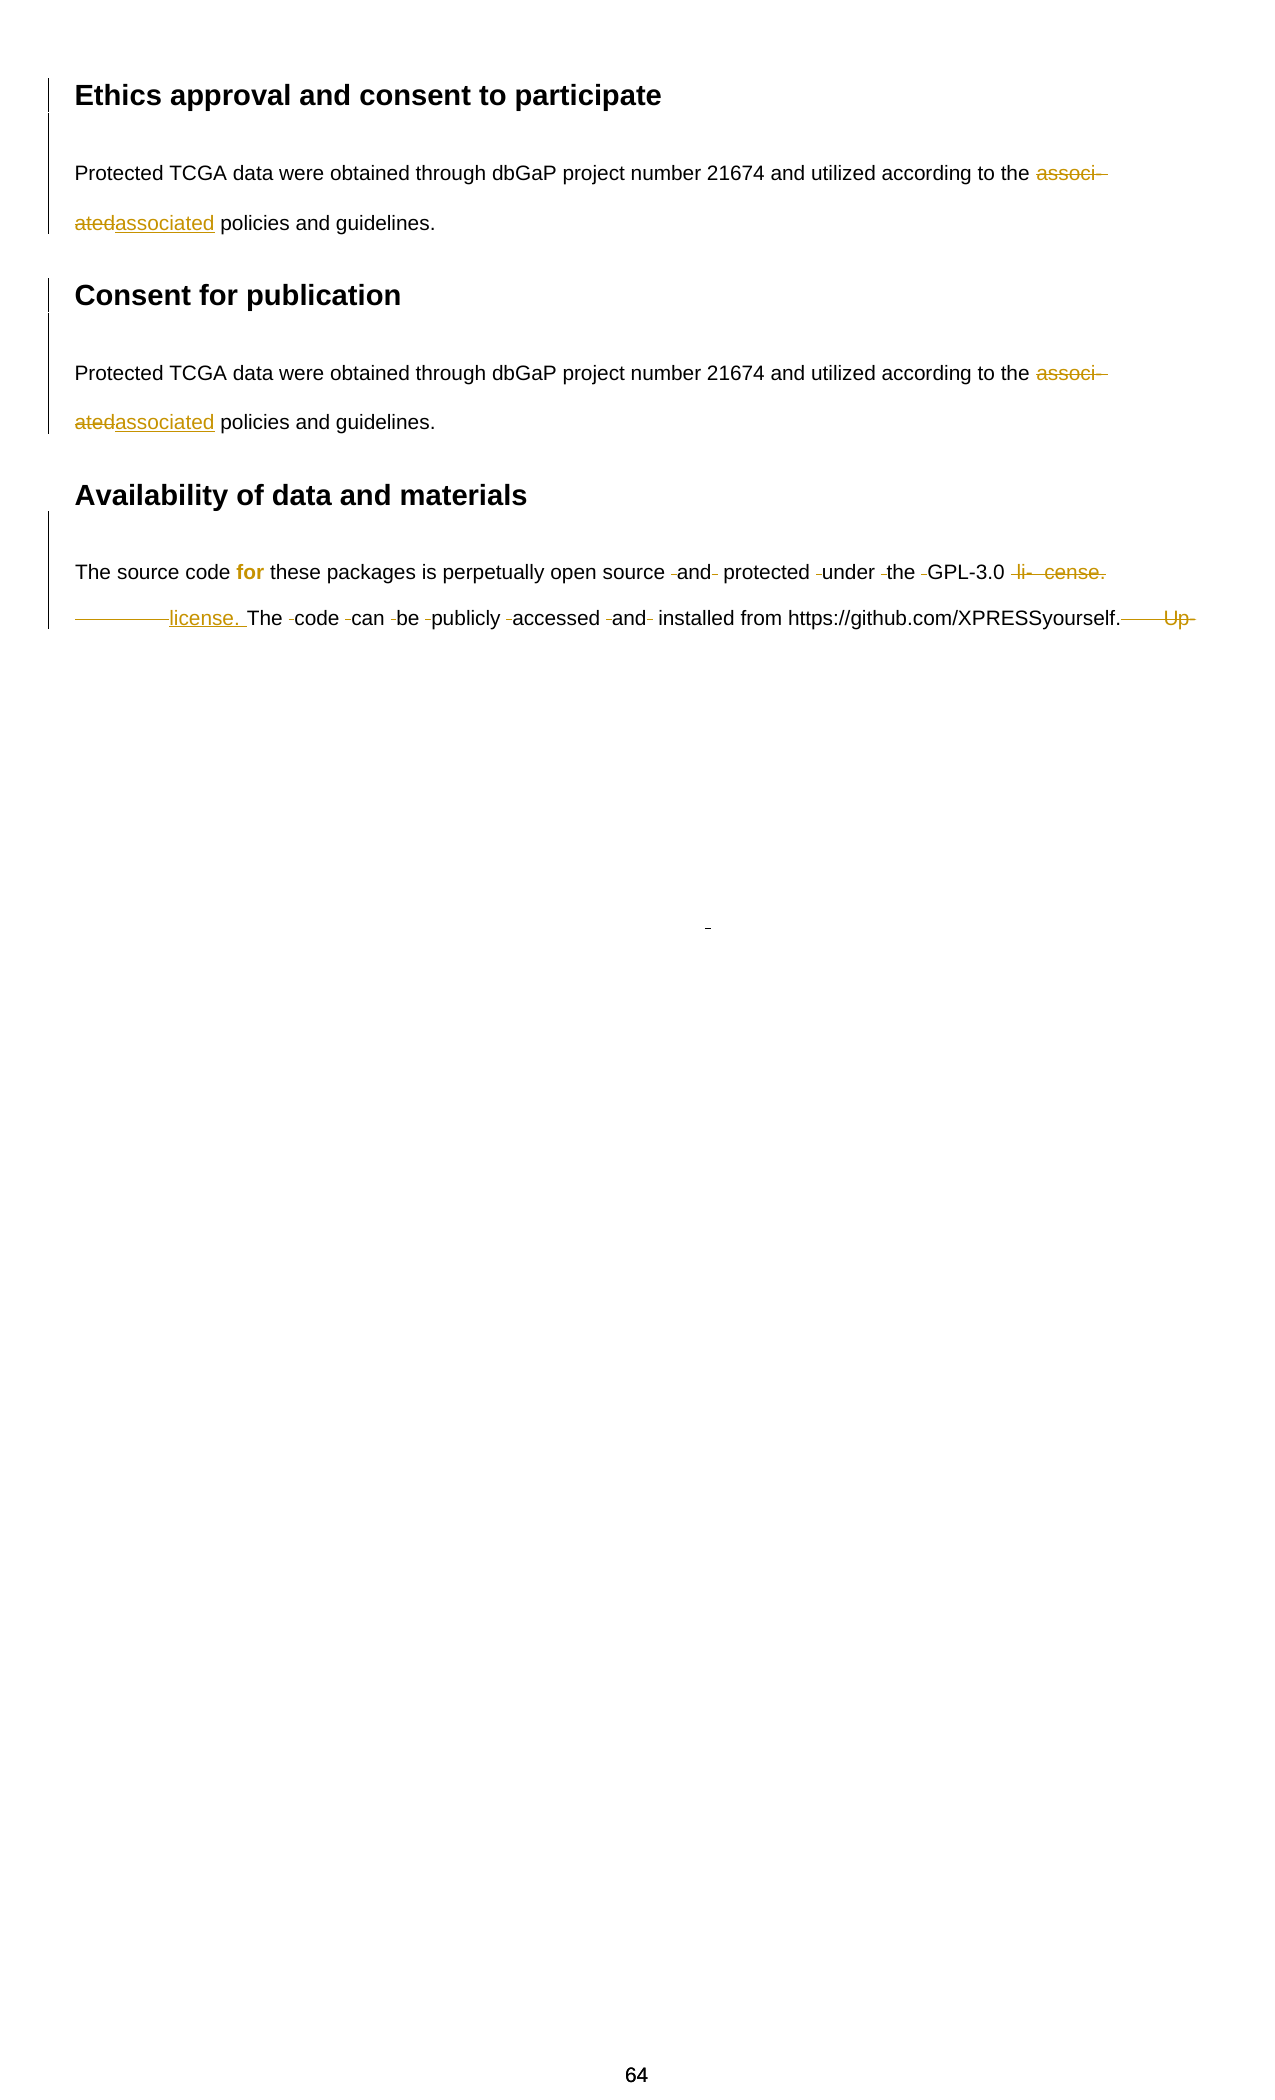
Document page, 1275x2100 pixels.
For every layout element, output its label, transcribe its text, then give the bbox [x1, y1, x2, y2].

text Protected TCGA data were obtained through dbGaP project number 21674 and utilized according to the policies and guidelines. [74, 361, 1174, 434]
subtitle Consent for publication [74, 278, 1221, 312]
text The source code for these packages is perpetually open source and protected under the GPL-3.0 The code can be publicly accessed and installed from https://github.com/XPRESSyourself. [75, 560, 1200, 629]
subtitle Availability of data and materials [74, 478, 1221, 511]
text Protected TCGA data were obtained through dbGaP project number 21674 and utilized according to the policies and guidelines. [74, 161, 1174, 234]
subtitle Ethics approval and consent to participate [74, 78, 1221, 112]
